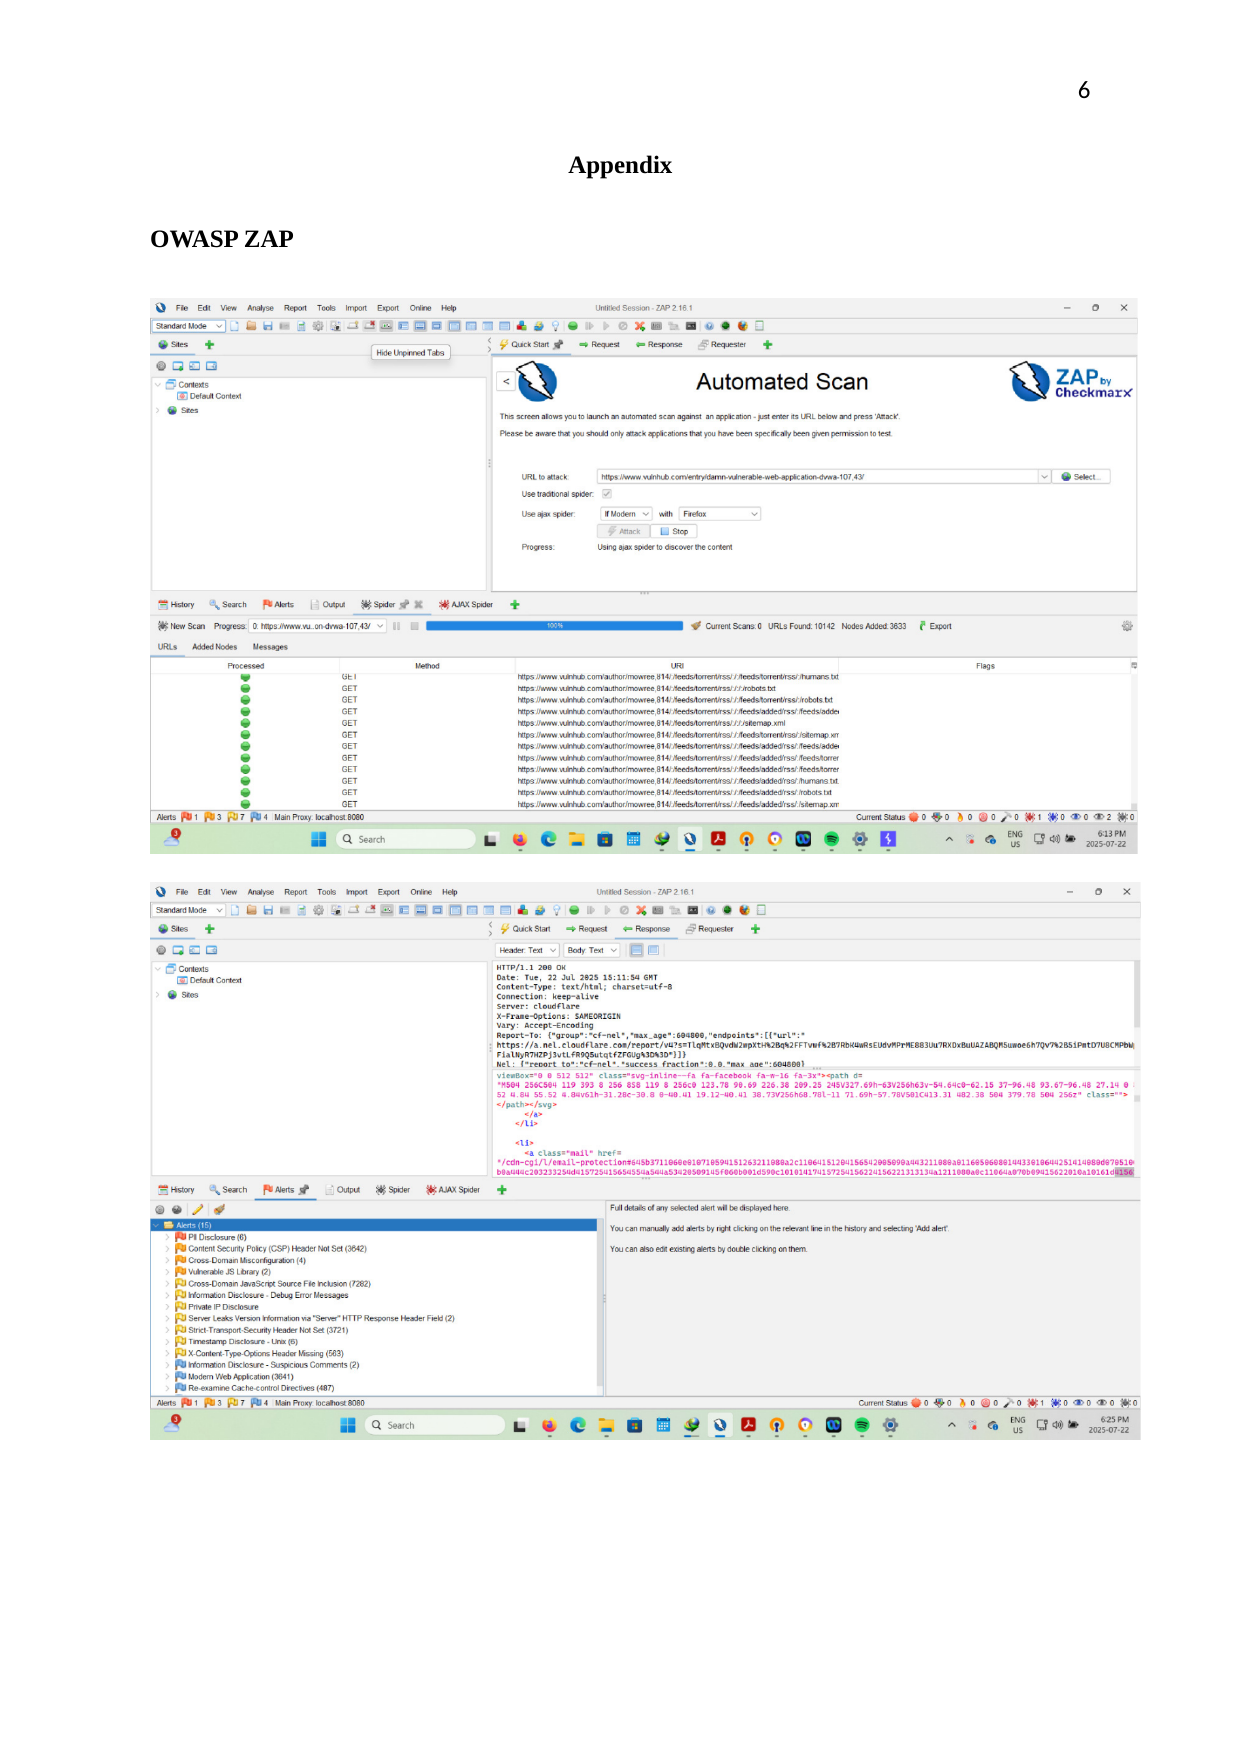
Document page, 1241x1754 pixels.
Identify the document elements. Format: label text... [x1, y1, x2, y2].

text Appendix [150, 150, 1090, 179]
picture [150, 882, 1141, 1440]
picture [150, 298, 1138, 854]
text OWASP ZAP [150, 224, 1090, 253]
